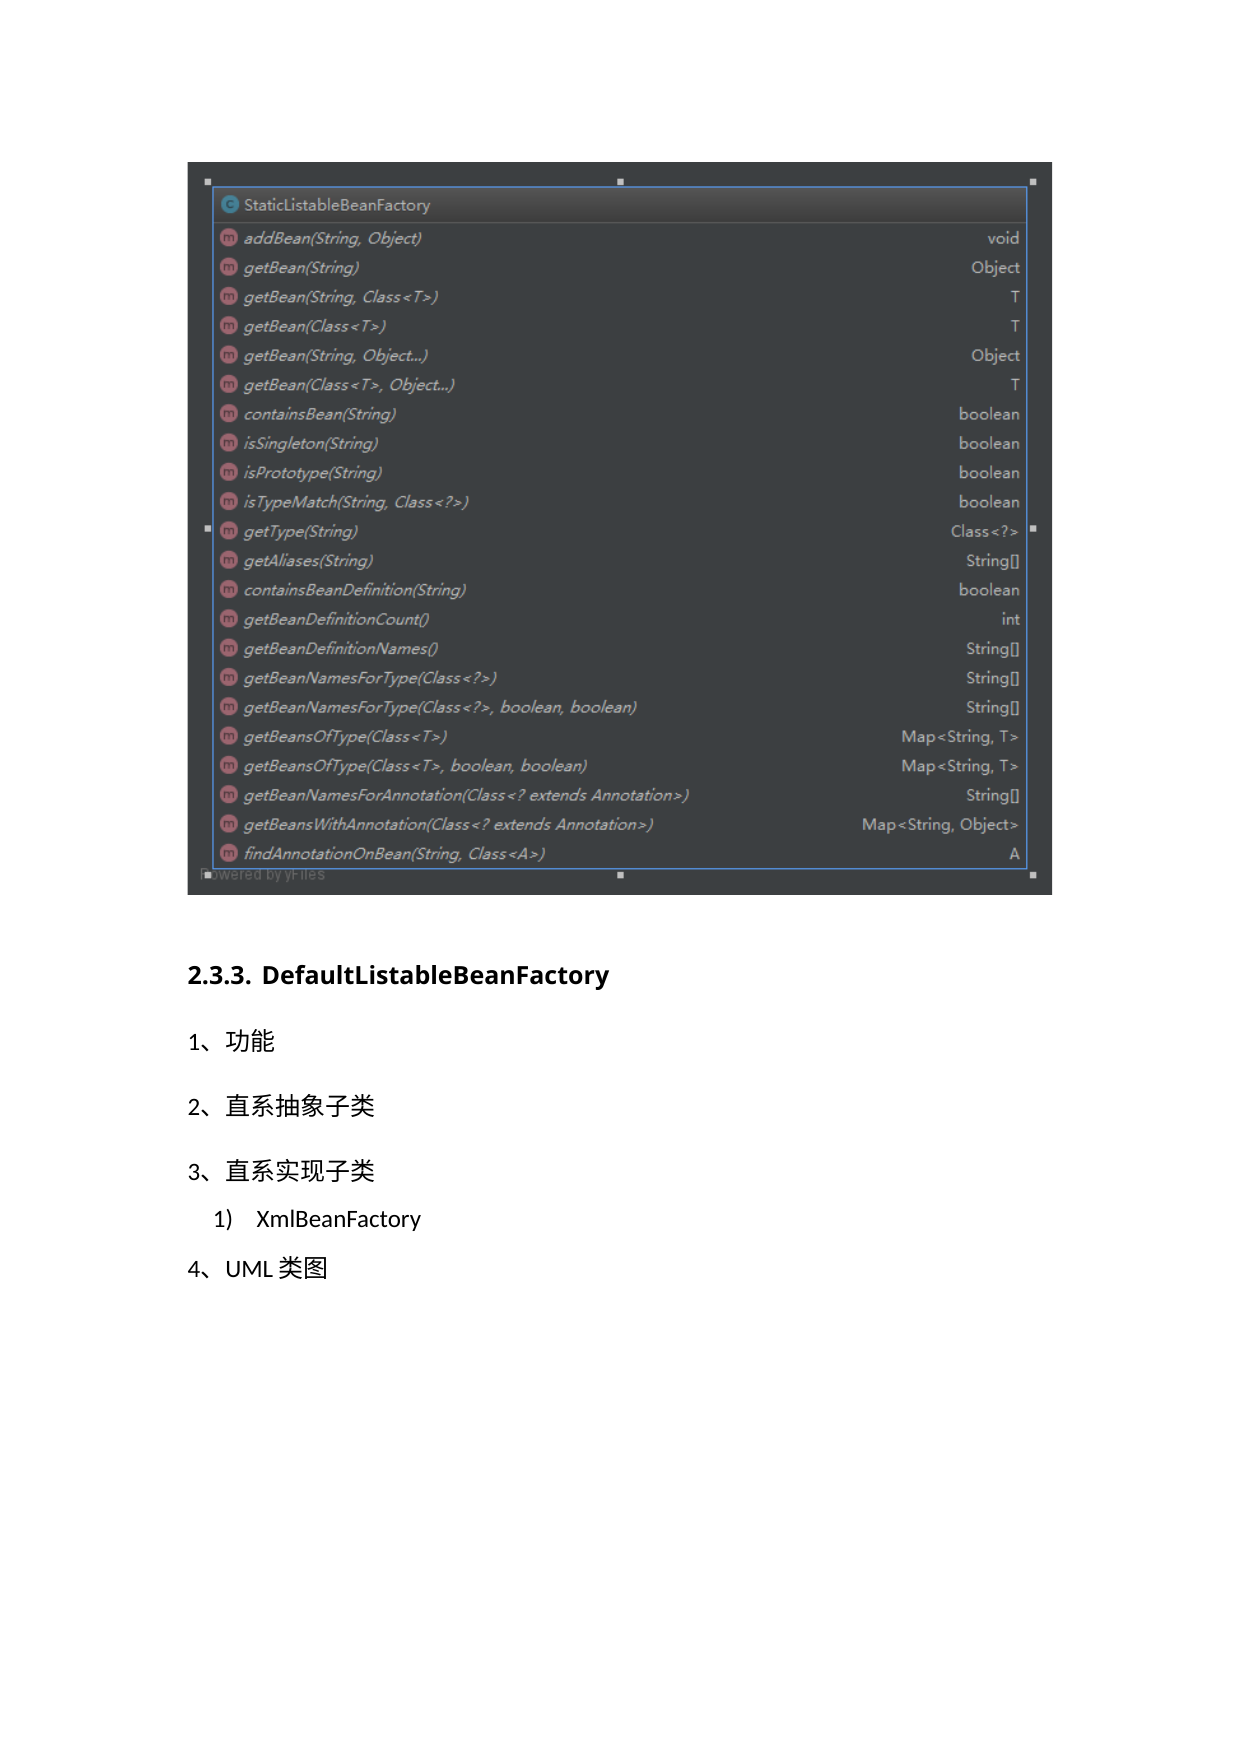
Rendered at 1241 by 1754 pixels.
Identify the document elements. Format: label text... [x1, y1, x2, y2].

picture [187, 162, 1053, 895]
text 4、UML类图 [187, 1234, 1053, 1299]
subtitle DefaultListableBeanFactory [187, 942, 1053, 1007]
list XmlBeanFactory [213, 1202, 1053, 1234]
text 2、直系抽象子类 [187, 1072, 1053, 1137]
text 3、直系实现子类 [187, 1137, 1053, 1202]
text 1、功能 [187, 1007, 1053, 1072]
